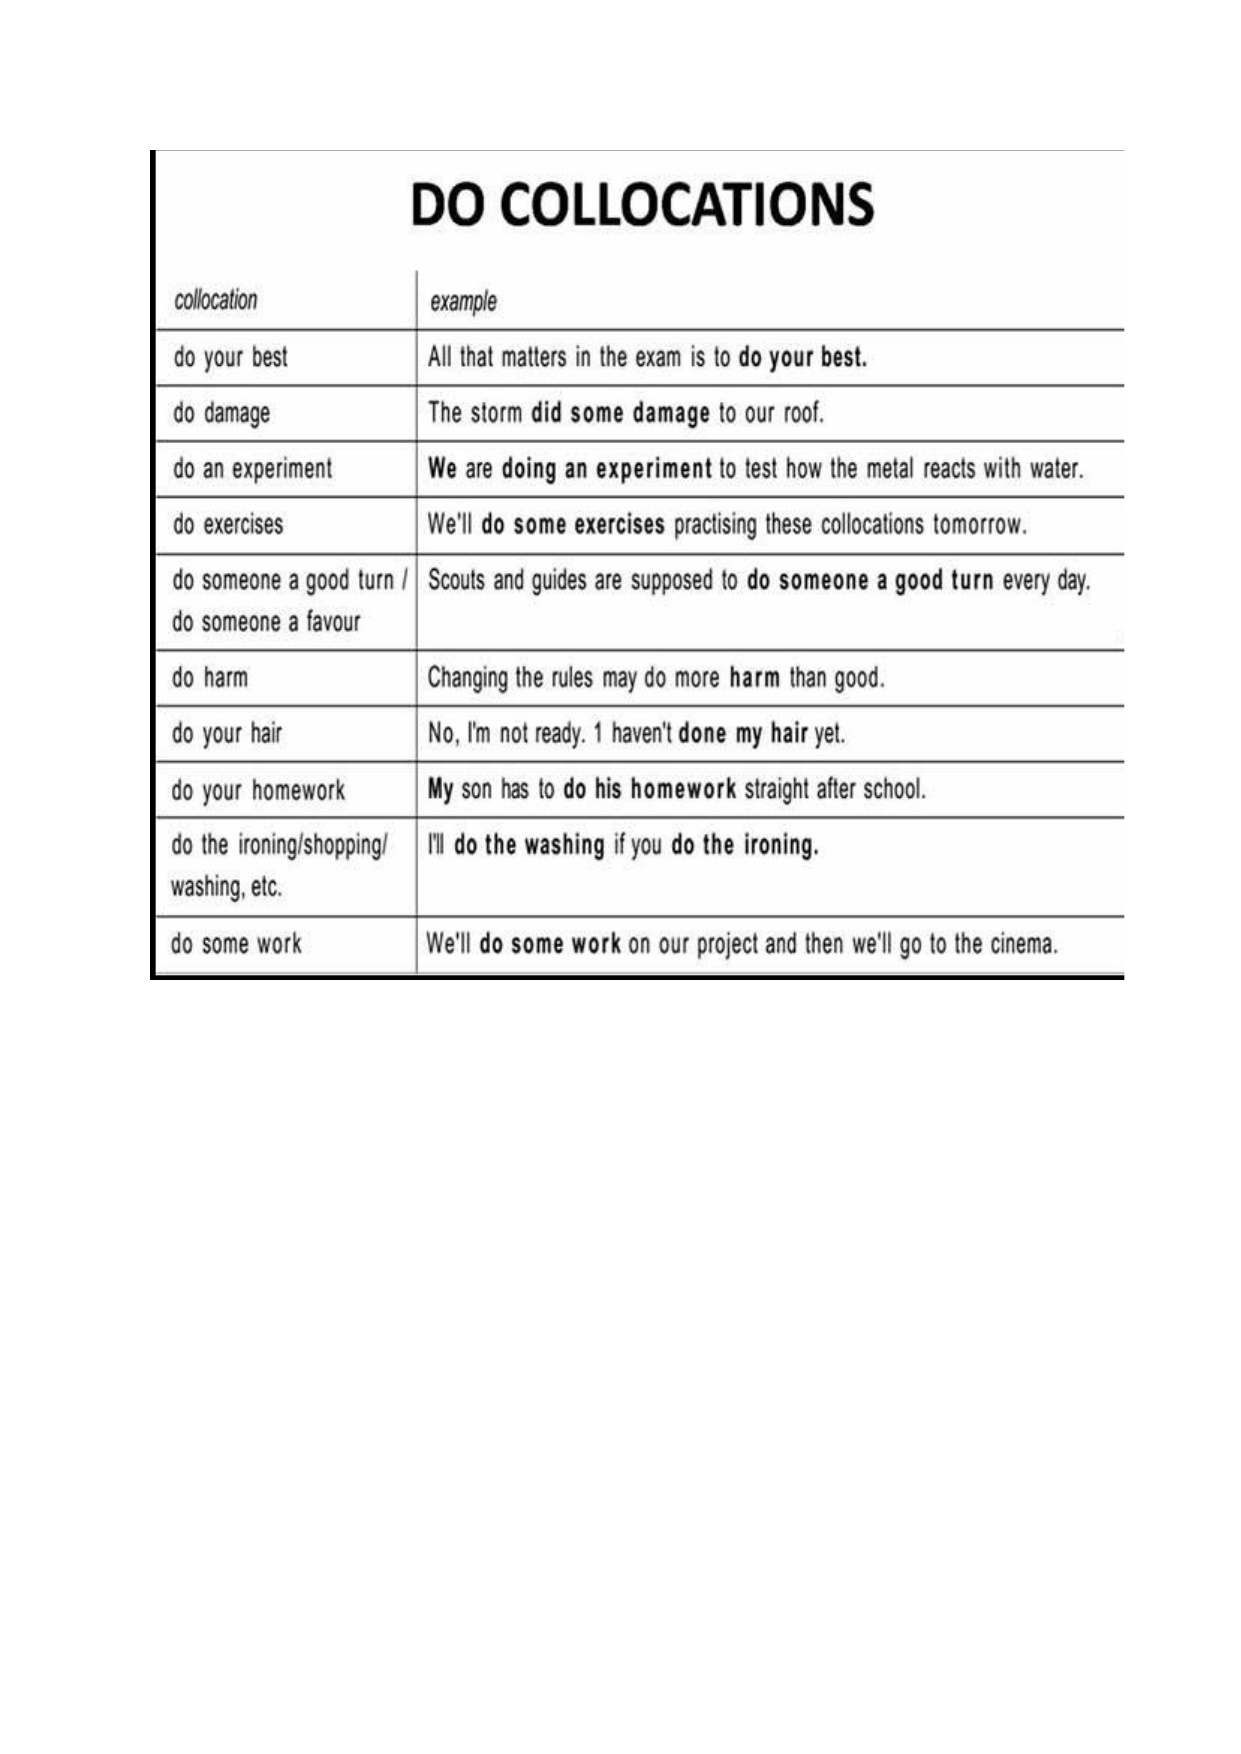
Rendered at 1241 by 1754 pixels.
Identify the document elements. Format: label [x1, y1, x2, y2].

picture [150, 150, 1125, 980]
